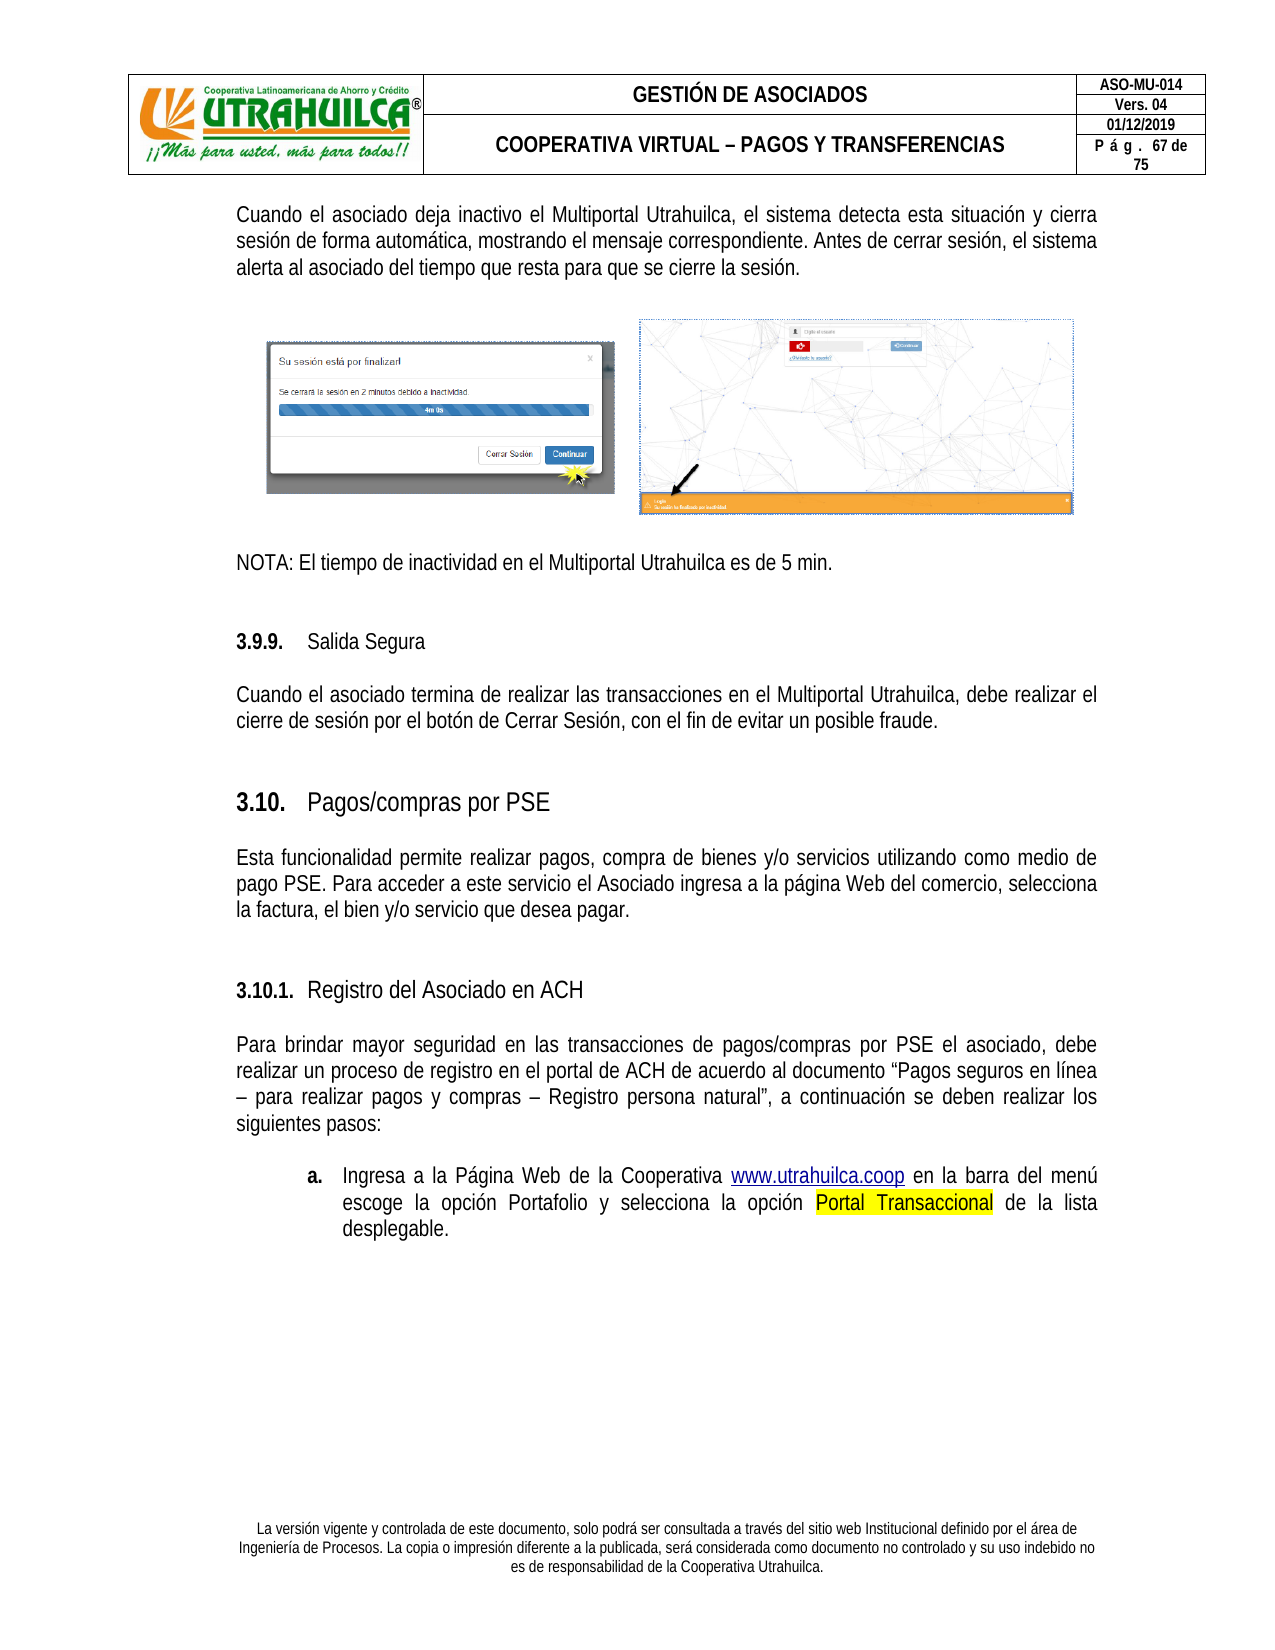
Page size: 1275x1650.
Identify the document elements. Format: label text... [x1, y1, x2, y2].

text Esta funcionalidad permite realizar pagos, compra de bienes y/o servicios utilizando como medio de pago PSE. Para acceder a este servicio el Asociado ingresa a la página Web del comercio, selecciona la factura, el bien y/o servicio que desea pagar. [236, 844, 1098, 923]
text Para brindar mayor seguridad en las transacciones de pagos/compras por PSE el asociado, debe realizar un proceso de registro en el portal de ACH de acuerdo al documento “Pagos seguros en línea – para realizar pagos y compras – Registro persona natural”, a continuación se deben realizar los siguientes pasos: [236, 1031, 1098, 1136]
text Cuando el asociado deja inactivo el Multiportal Utrahuilca, el sistema detecta esta situación y cierra sesión de forma automática, mostrando el mensaje correspondiente. Antes de cerrar sesión, el sistema alerta al asociado del tiempo que resta para que se cierre la sesión. [236, 201, 1098, 280]
list Salida Segura [236, 628, 1098, 654]
picture [139, 86, 422, 162]
text NOTA: El tiempo de inactividad en el Multiportal Utrahuilca es de 5 min. [236, 549, 1098, 576]
list Registro del Asociado en ACH [236, 976, 1098, 1004]
picture [253, 306, 1081, 523]
subtitle Pagos/compras por PSE [236, 786, 1098, 817]
list Ingresa a la Página Web de la Cooperativa www.utrahuilca.coop en la barra del menú escoge la opción Portafolio y selecciona la opción Portal Transaccional de la lista desplegable. [307, 1162, 1098, 1241]
text Cuando el asociado termina de realizar las transacciones en el Multiportal Utrahuilca, debe realizar el cierre de sesión por el botón de Cerrar Sesión, con el fin de evitar un posible fraude. [236, 681, 1098, 734]
